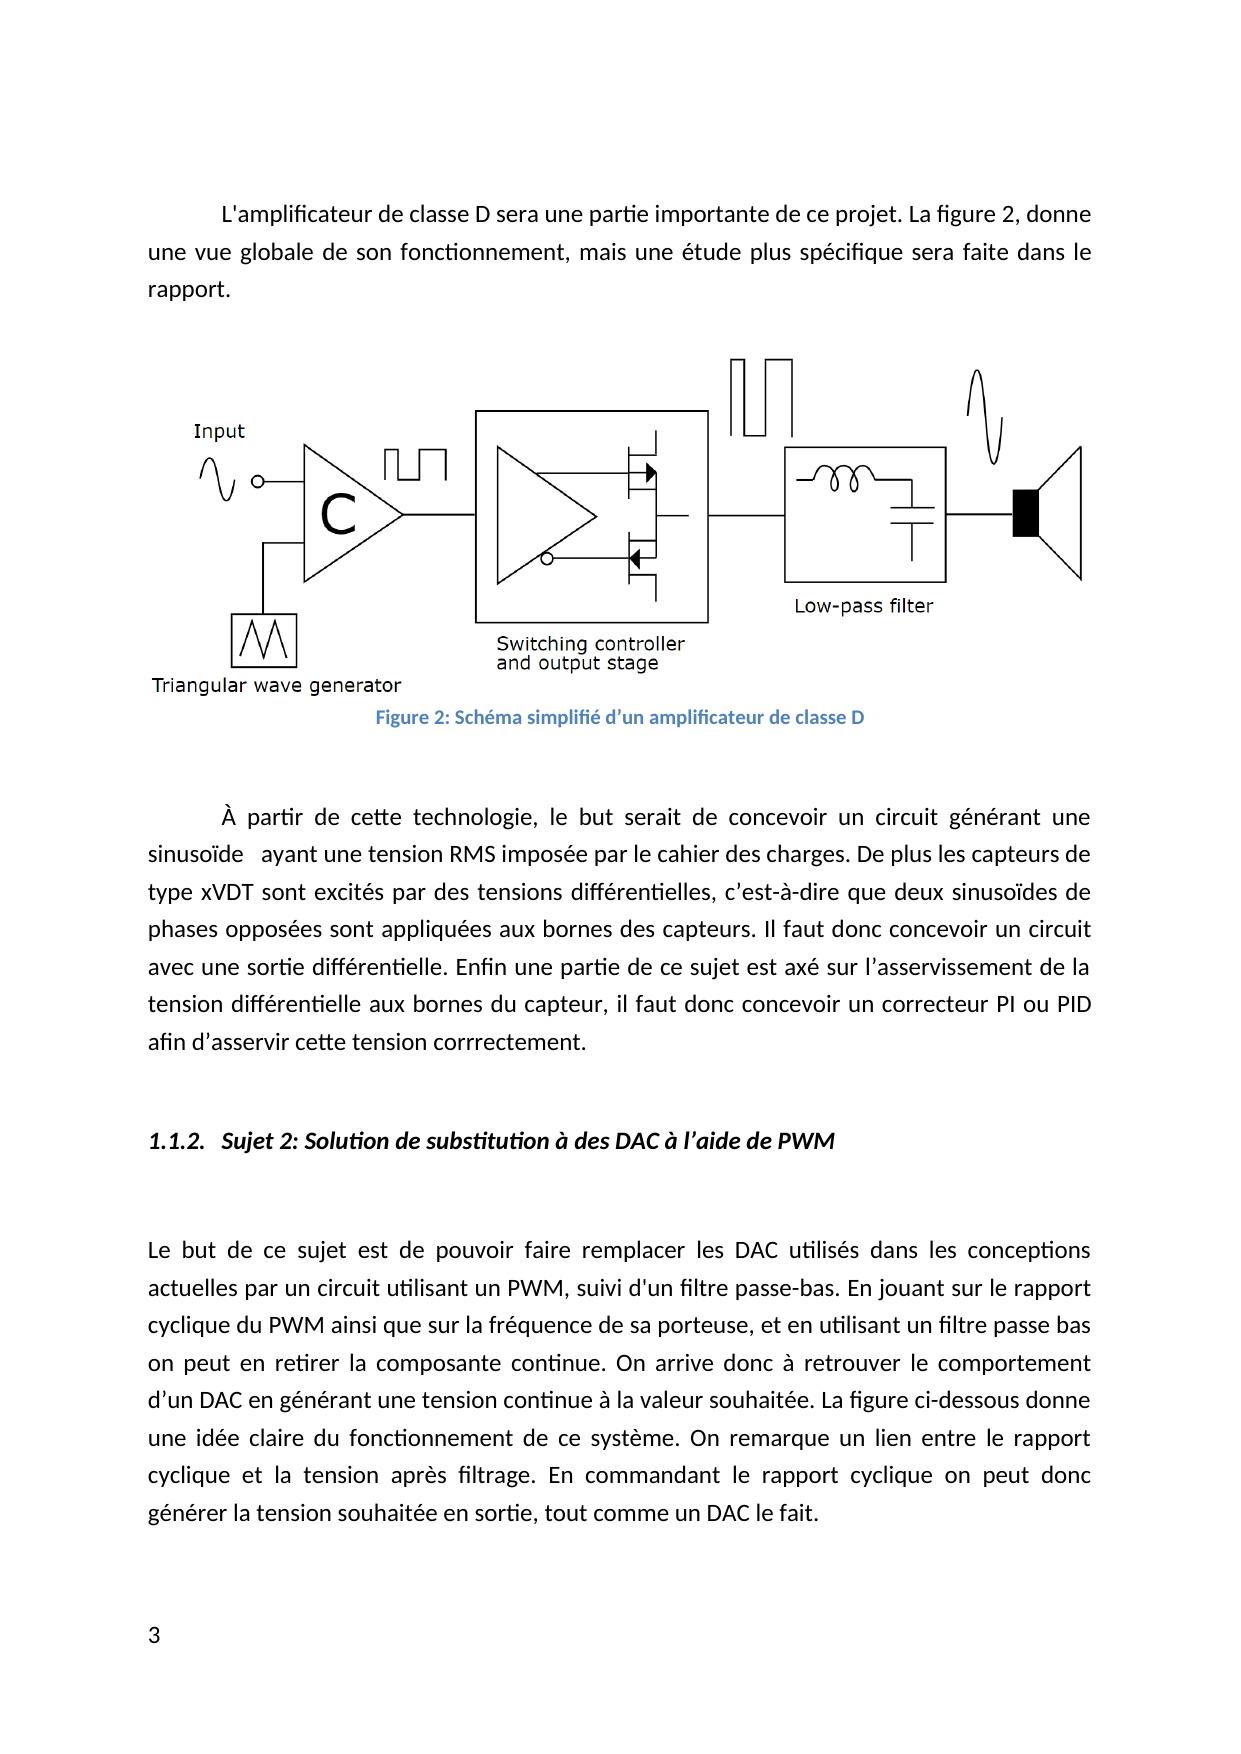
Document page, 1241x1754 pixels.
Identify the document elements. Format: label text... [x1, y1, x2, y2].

text L'amplificateur de classe D sera une partie importante de ce projet. La figure 2, donne une vue globale de son fonctionnement, mais une étude plus spécifique sera faite dans le rapport. [148, 191, 1093, 304]
picture [147, 353, 1093, 698]
text Le but de ce sujet est de pouvoir faire remplacer les DAC utilisés dans les conceptions actuelles par un circuit utilisant un PWM, suivi d'un filtre passe-bas. En jouant sur le rapport cyclique du PWM ainsi que sur la fréquence de sa porteuse, et en utilisant un filtre passe bas on peut en retirer la composante continue. On arrive donc à retrouver le comportement d’un DAC en générant une tension continue à la valeur souhaitée. La figure ci-dessous donne une idée claire du fonctionnement de ce système. On remarque un lien entre le rapport cyclique et la tension après filtrage. En commandant le rapport cyclique on peut donc générer la tension souhaitée en sortie, tout comme un DAC le fait. [148, 1227, 1093, 1527]
subtitle 1.1.2. Sujet 2: Solution de substitution à des DAC à l’aide de PWM [148, 1125, 1093, 1156]
text Figure 2: Schéma simplifié d’un amplificateur de classe D [148, 704, 1093, 729]
text À partir de cette technologie, le but serait de concevoir un circuit générant une sinusoïde ayant une tension RMS imposée par le cahier des charges. De plus les capteurs de type xVDT sont excités par des tensions différentielles, c’est-à-dire que deux sinusoïdes de phases opposées sont appliquées aux bornes des capteurs. Il faut donc concevoir un circuit avec une sortie différentielle. Enfin une partie de ce sujet est axé sur l’asservissement de la tension différentielle aux bornes du capteur, il faut donc concevoir un correcteur PI ou PID afin d’asservir cette tension corrrectement. [148, 794, 1093, 1057]
